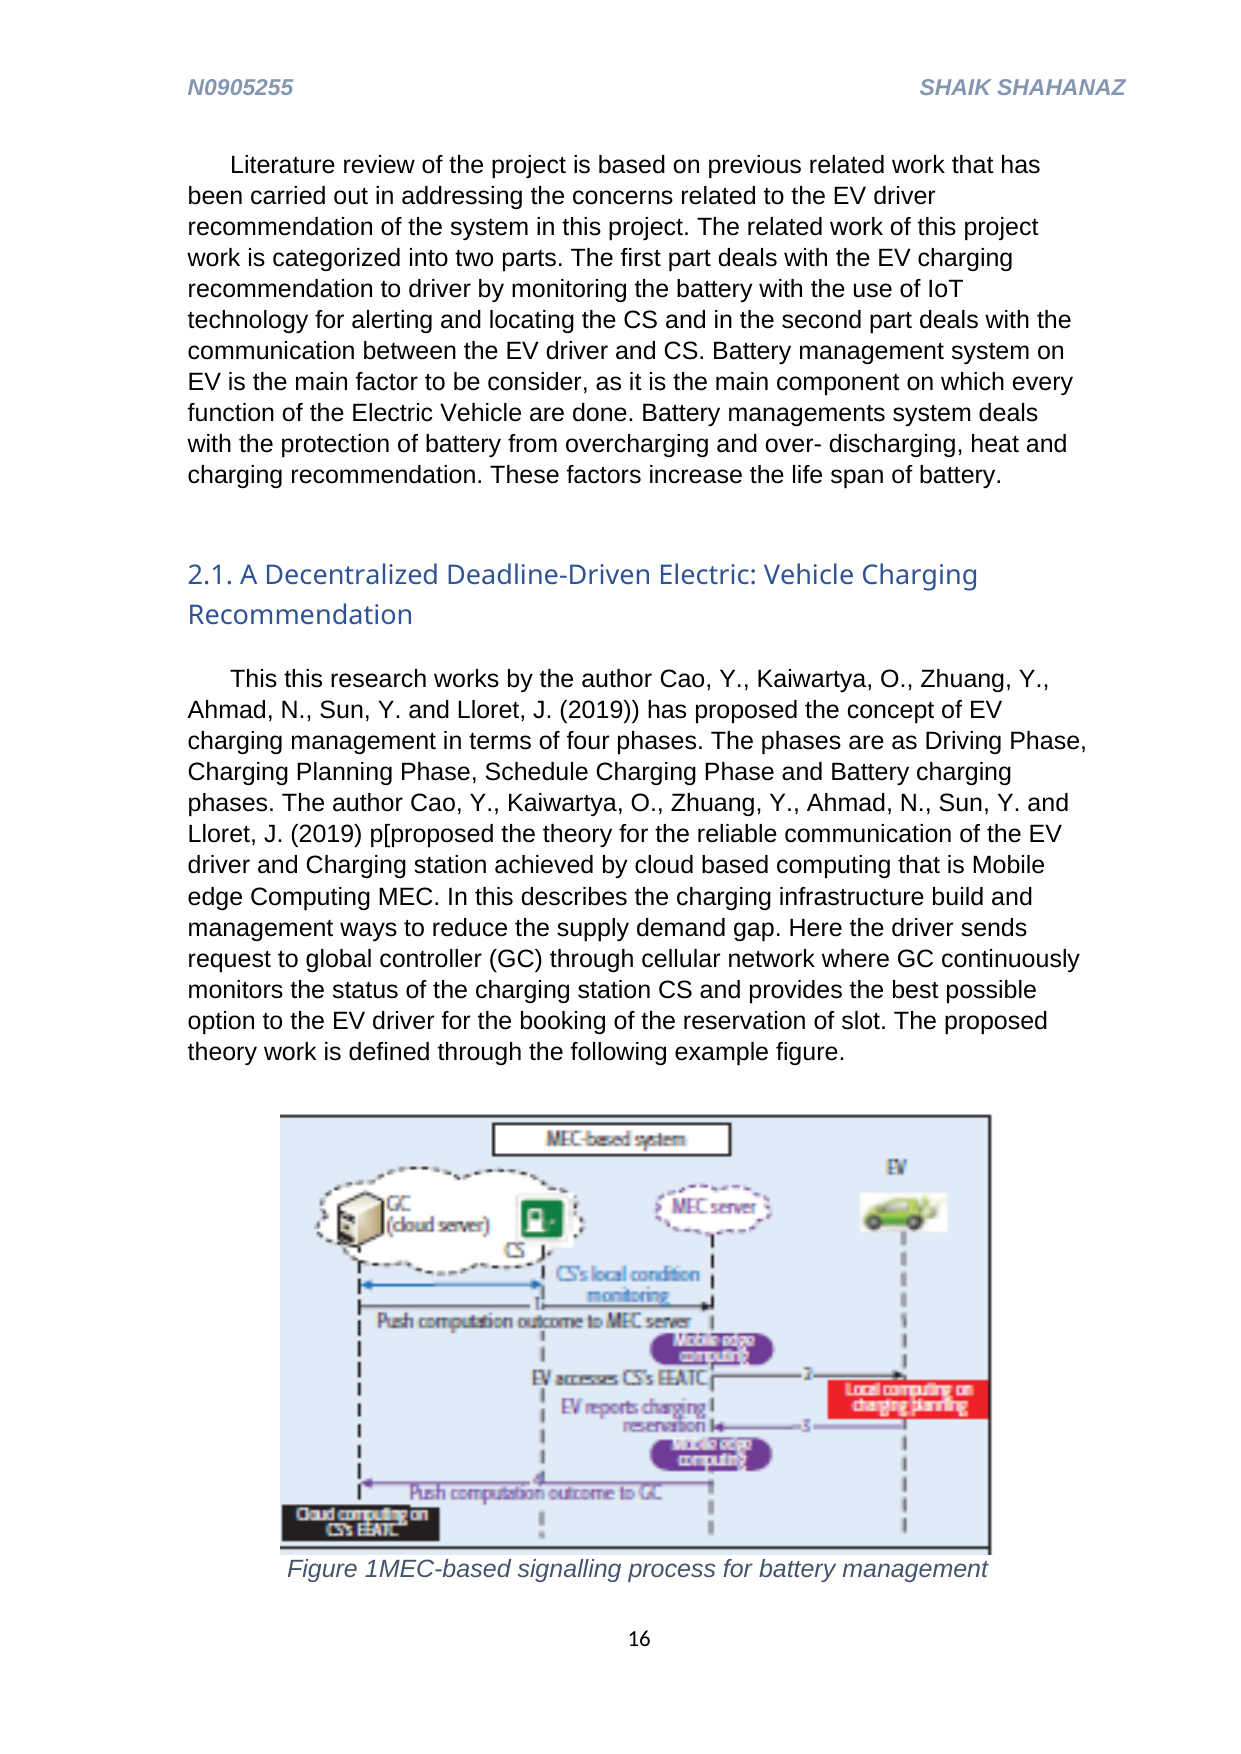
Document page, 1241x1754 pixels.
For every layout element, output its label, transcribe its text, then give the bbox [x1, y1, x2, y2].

subtitle 2.1. A Decentralized Deadline-Driven Electric: Vehicle Charging Recommendation [187, 556, 1090, 632]
text Figure 1MEC-based signalling process for battery management [187, 1554, 1090, 1583]
text This this research works by the author ‌Cao, Y., Kaiwartya, O., Zhuang, Y., Ahmad, N., Sun, Y. and Lloret, J. (2019)) has proposed the concept of EV charging management in terms of four phases. The phases are as Driving Phase, Charging Planning Phase, Schedule Charging Phase and Battery charging phases. The author ‌Cao, Y., Kaiwartya, O., Zhuang, Y., Ahmad, N., Sun, Y. and Lloret, J. (2019) p[proposed the theory for the reliable communication of the EV driver and Charging station achieved by cloud based computing that is Mobile edge Computing MEC. In this describes the charging infrastructure build and management ways to reduce the supply demand gap. Here the driver sends request to global controller (GC) through cellular network where GC continuously monitors the status of the charging station CS and provides the best possible option to the EV driver for the booking of the reservation of slot. The proposed theory work is defined through the following example figure. [187, 664, 1090, 1065]
picture [280, 1113, 998, 1555]
text Literature review of the project is based on previous related work that has been carried out in addressing the concerns related to the EV driver recommendation of the system in this project. The related work of this project work is categorized into two parts. The first part deals with the EV charging recommendation to driver by monitoring the battery with the use of IoT technology for alerting and locating the CS and in the second part deals with the communication between the EV driver and CS. Battery management system on EV is the main factor to be consider, as it is the main component on which every function of the Electric Vehicle are done. Battery managements system deals with the protection of battery from overcharging and over- discharging, heat and charging recommendation. These factors increase the life span of battery. [187, 150, 1090, 489]
